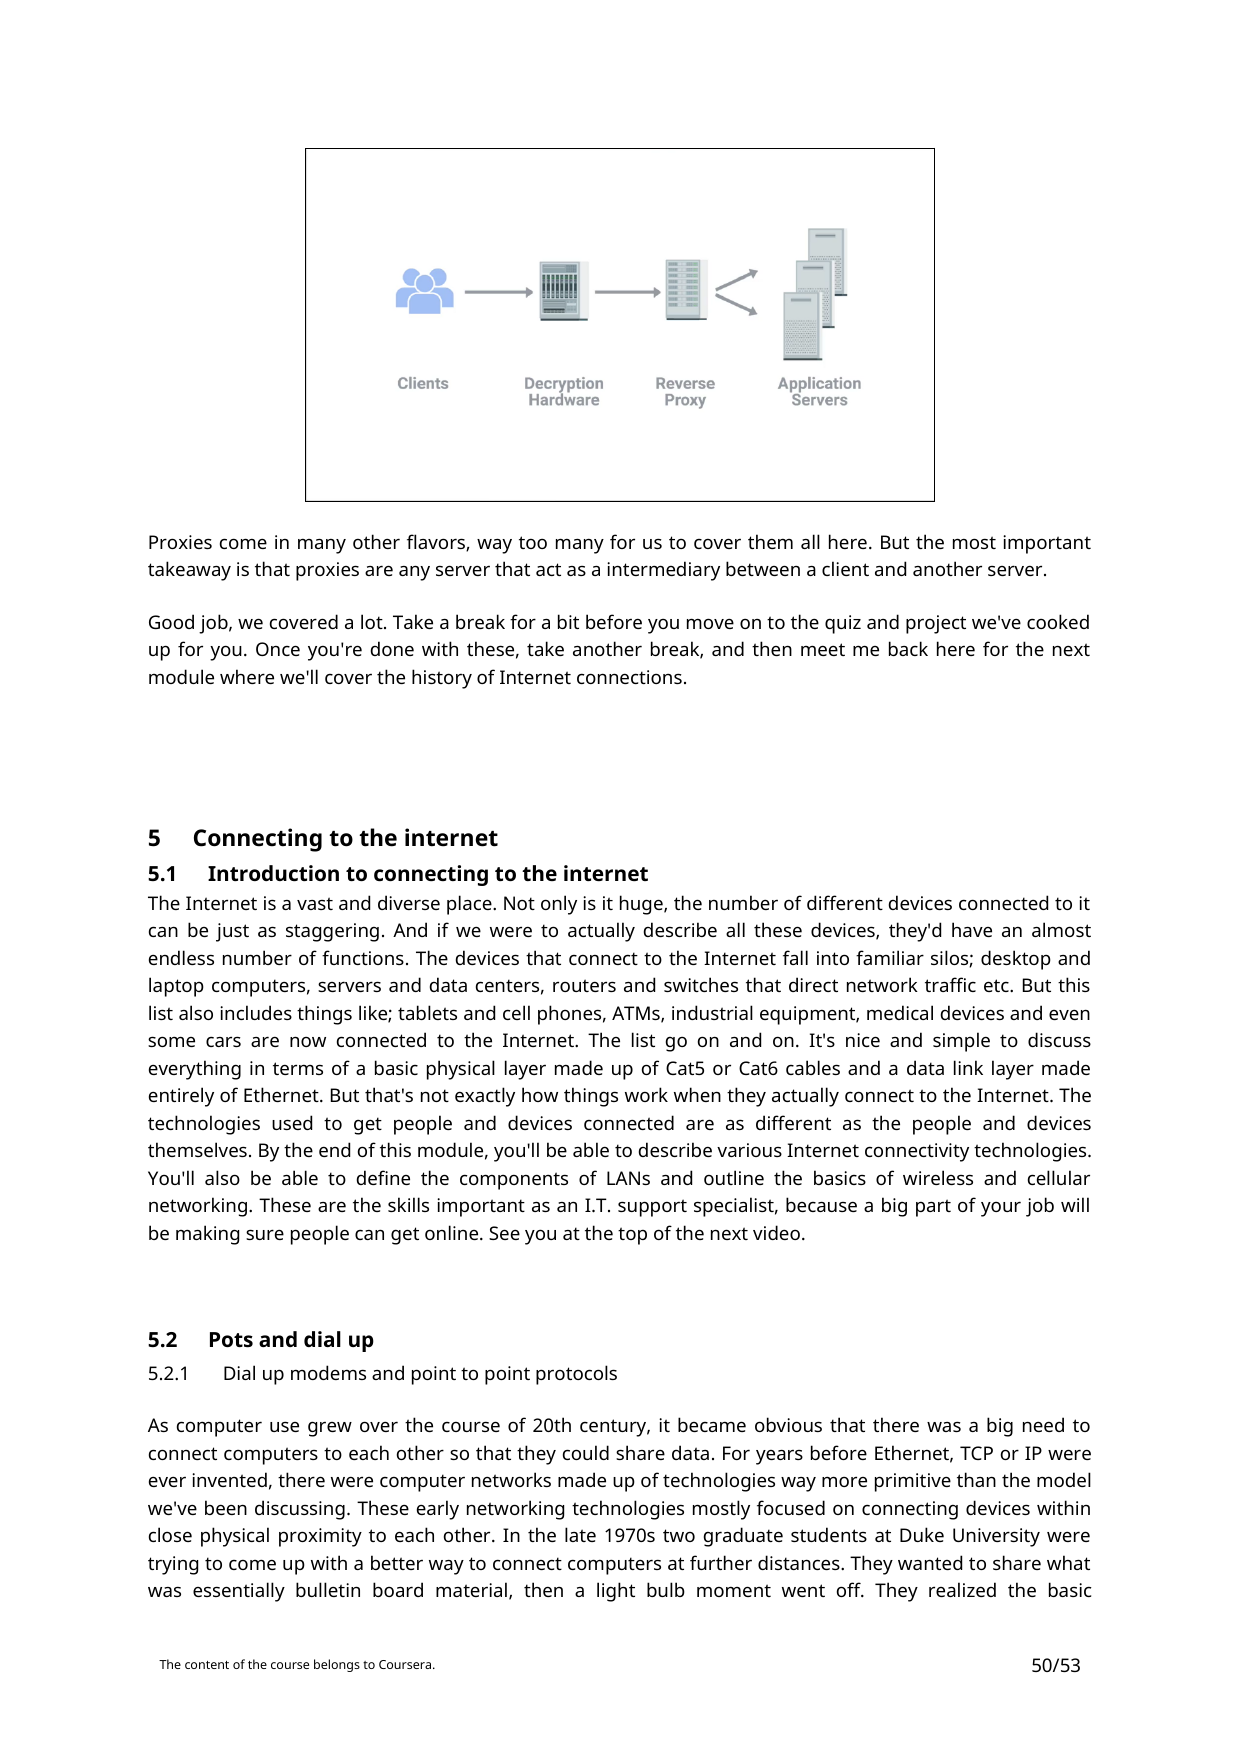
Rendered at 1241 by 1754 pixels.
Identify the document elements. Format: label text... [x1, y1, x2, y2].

text Good job, we covered a lot. Take a break for a bit before you move on to the quiz and project we've cooked up for you. Once you're done with these, take another break, and then meet me back here for the next module where we'll cover the history of Internet connections. [148, 609, 1093, 689]
text The Internet is a vast and diverse place. Not only is it huge, the number of different devices connected to it can be just as staggering. And if we were to actually describe all these devices, they'd have an almost endless number of functions. The devices that connect to the Internet fall into familiar silos; desktop and laptop computers, servers and data centers, routers and switches that direct network traffic etc. But this list also includes things like; tablets and cell phones, ATMs, industrial equipment, medical devices and even some cars are now connected to the Internet. The list go on and on. It's nice and simple to discuss everything in terms of a basic physical layer made up of Cat5 or Cat6 cables and a data link layer made entirely of Ethernet. But that's not exactly how things work when they actually connect to the Internet. The technologies used to get people and devices connected are as different as the people and devices themselves. By the end of this module, you'll be able to describe various Internet connectivity technologies. You'll also be able to define the components of LANs and outline the basics of wireless and cellular networking. These are the skills important as an I.T. support specialist, because a big part of your job will be making sure people can get online. See you at the top of the next video. [148, 890, 1093, 1246]
subtitle Introduction to connecting to the internet [148, 859, 1093, 888]
subtitle Connecting to the internet [148, 822, 1093, 853]
text Proxies come in many other flavors, way too many for us to cover them all here. But the most important takeaway is that proxies are any server that act as a intermediary between a client and another server. [148, 529, 1093, 582]
picture [306, 149, 934, 501]
subtitle Dial up modems and point to point protocols [148, 1360, 1093, 1385]
subtitle Pots and dial up [148, 1325, 1093, 1353]
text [148, 1412, 1093, 1603]
